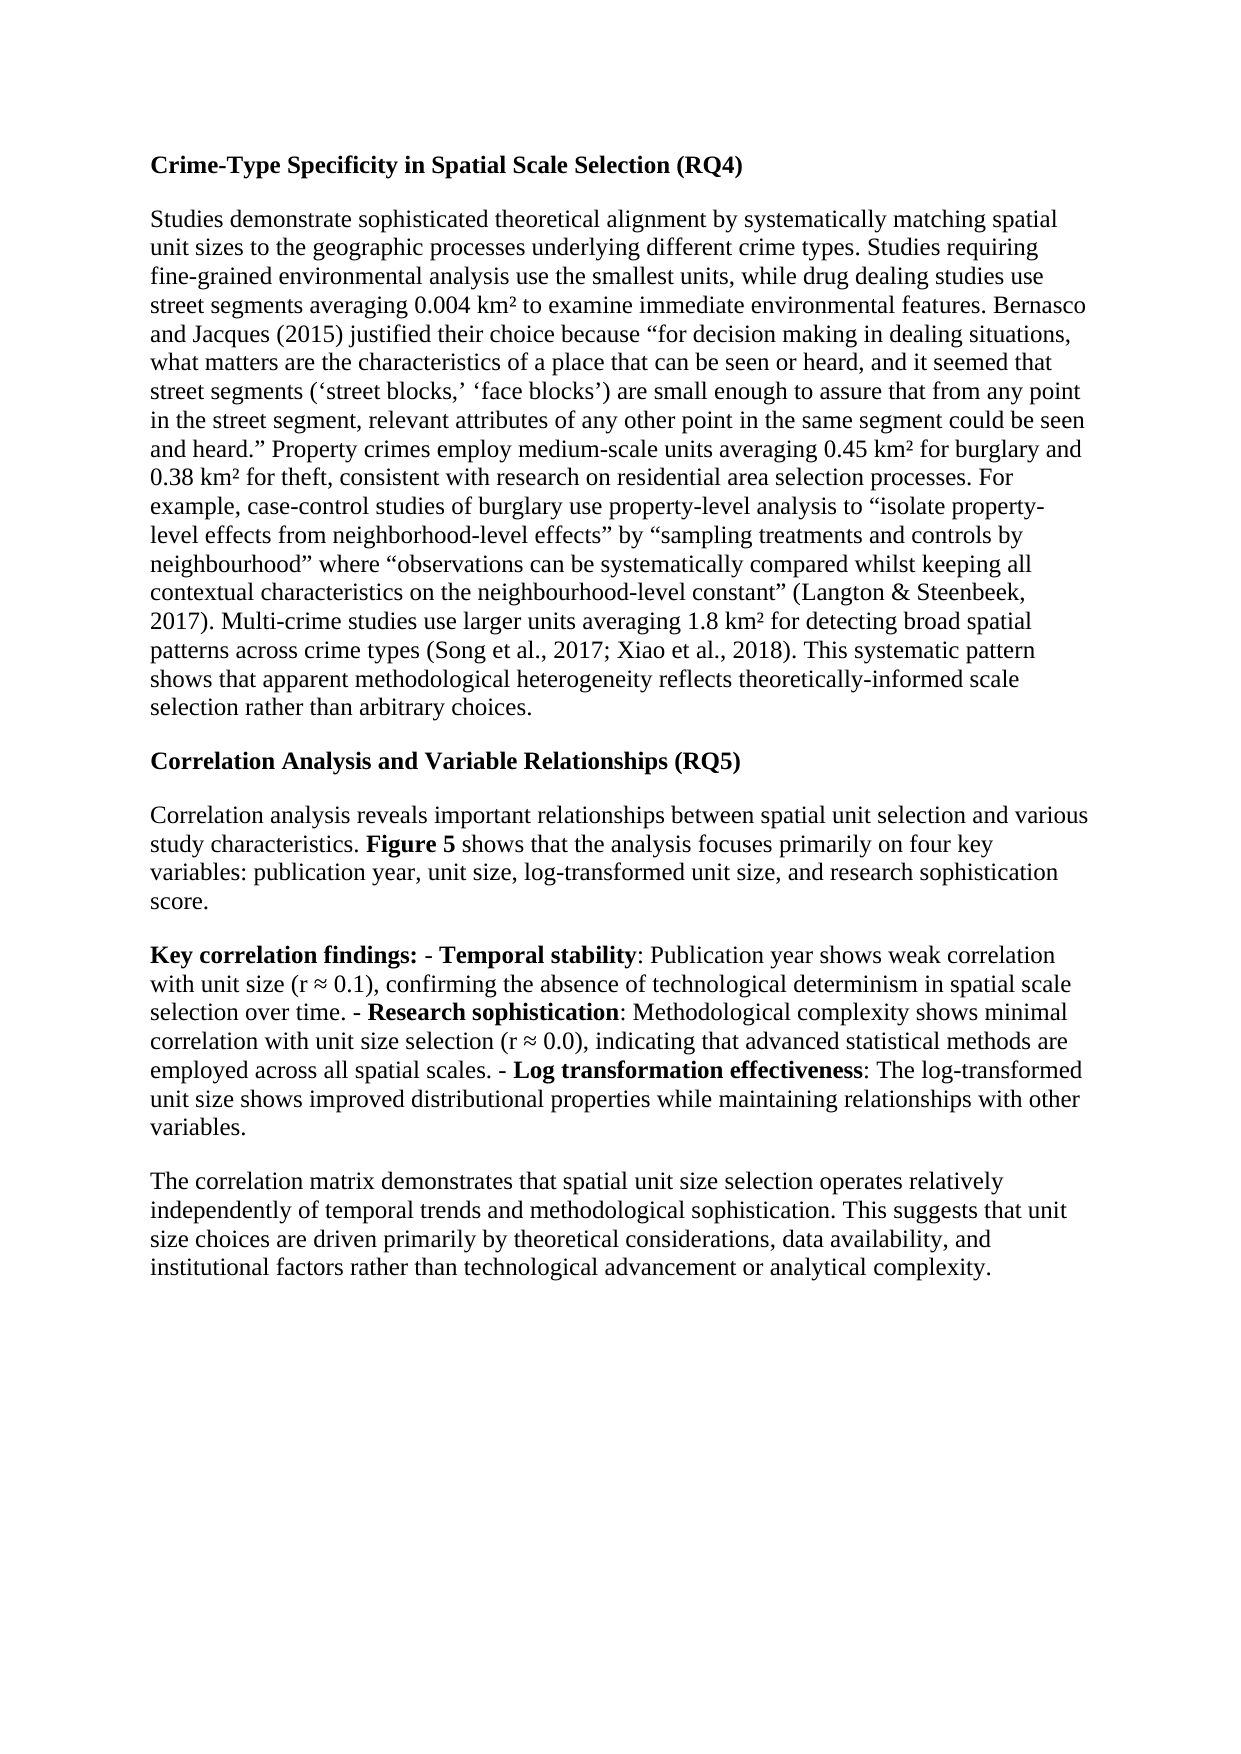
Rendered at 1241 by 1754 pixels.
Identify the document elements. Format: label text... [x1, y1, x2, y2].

text The correlation matrix demonstrates that spatial unit size selection operates relatively independently of temporal trends and methodological sophistication. This suggests that unit size choices are driven primarily by theoretical considerations, data availability, and institutional factors rather than technological advancement or analytical complexity. [150, 1166, 1090, 1281]
subtitle Crime-Type Specificity in Spatial Scale Selection (RQ4) [150, 150, 1090, 179]
text Correlation analysis reveals important relationships between spatial unit selection and various study characteristics. Figure 5 shows that the analysis focuses primarily on four key variables: publication year, unit size, log-transformed unit size, and research sophistication score. [150, 800, 1090, 915]
text Studies demonstrate sophisticated theoretical alignment by systematically matching spatial unit sizes to the geographic processes underlying different crime types. Studies requiring fine-grained environmental analysis use the smallest units, while drug dealing studies use street segments averaging 0.004 km² to examine immediate environmental features. Bernasco and Jacques (2015) justified their choice because “for decision making in dealing situations, what matters are the characteristics of a place that can be seen or heard, and it seemed that street segments (‘street blocks,’ ‘face blocks’) are small enough to assure that from any point in the street segment, relevant attributes of any other point in the same segment could be seen and heard.” Property crimes employ medium-scale units averaging 0.45 km² for burglary and 0.38 km² for theft, consistent with research on residential area selection processes. For example, case-control studies of burglary use property-level analysis to “isolate property-level effects from neighborhood-level effects” by “sampling treatments and controls by neighbourhood” where “observations can be systematically compared whilst keeping all contextual characteristics on the neighbourhood-level constant” (Langton & Steenbeek, 2017). Multi-crime studies use larger units averaging 1.8 km² for detecting broad spatial patterns across crime types (Song et al., 2017; Xiao et al., 2018). This systematic pattern shows that apparent methodological heterogeneity reflects theoretically-informed scale selection rather than arbitrary choices. [150, 204, 1090, 721]
subtitle Correlation Analysis and Variable Relationships (RQ5) [150, 746, 1090, 775]
text Key correlation findings: - Temporal stability: Publication year shows weak correlation with unit size (r ≈ 0.1), confirming the absence of technological determinism in spatial scale selection over time. - Research sophistication: Methodological complexity shows minimal correlation with unit size selection (r ≈ 0.0), indicating that advanced statistical methods are employed across all spatial scales. - Log transformation effectiveness: The log-transformed unit size shows improved distributional properties while maintaining relationships with other variables. [150, 940, 1090, 1141]
